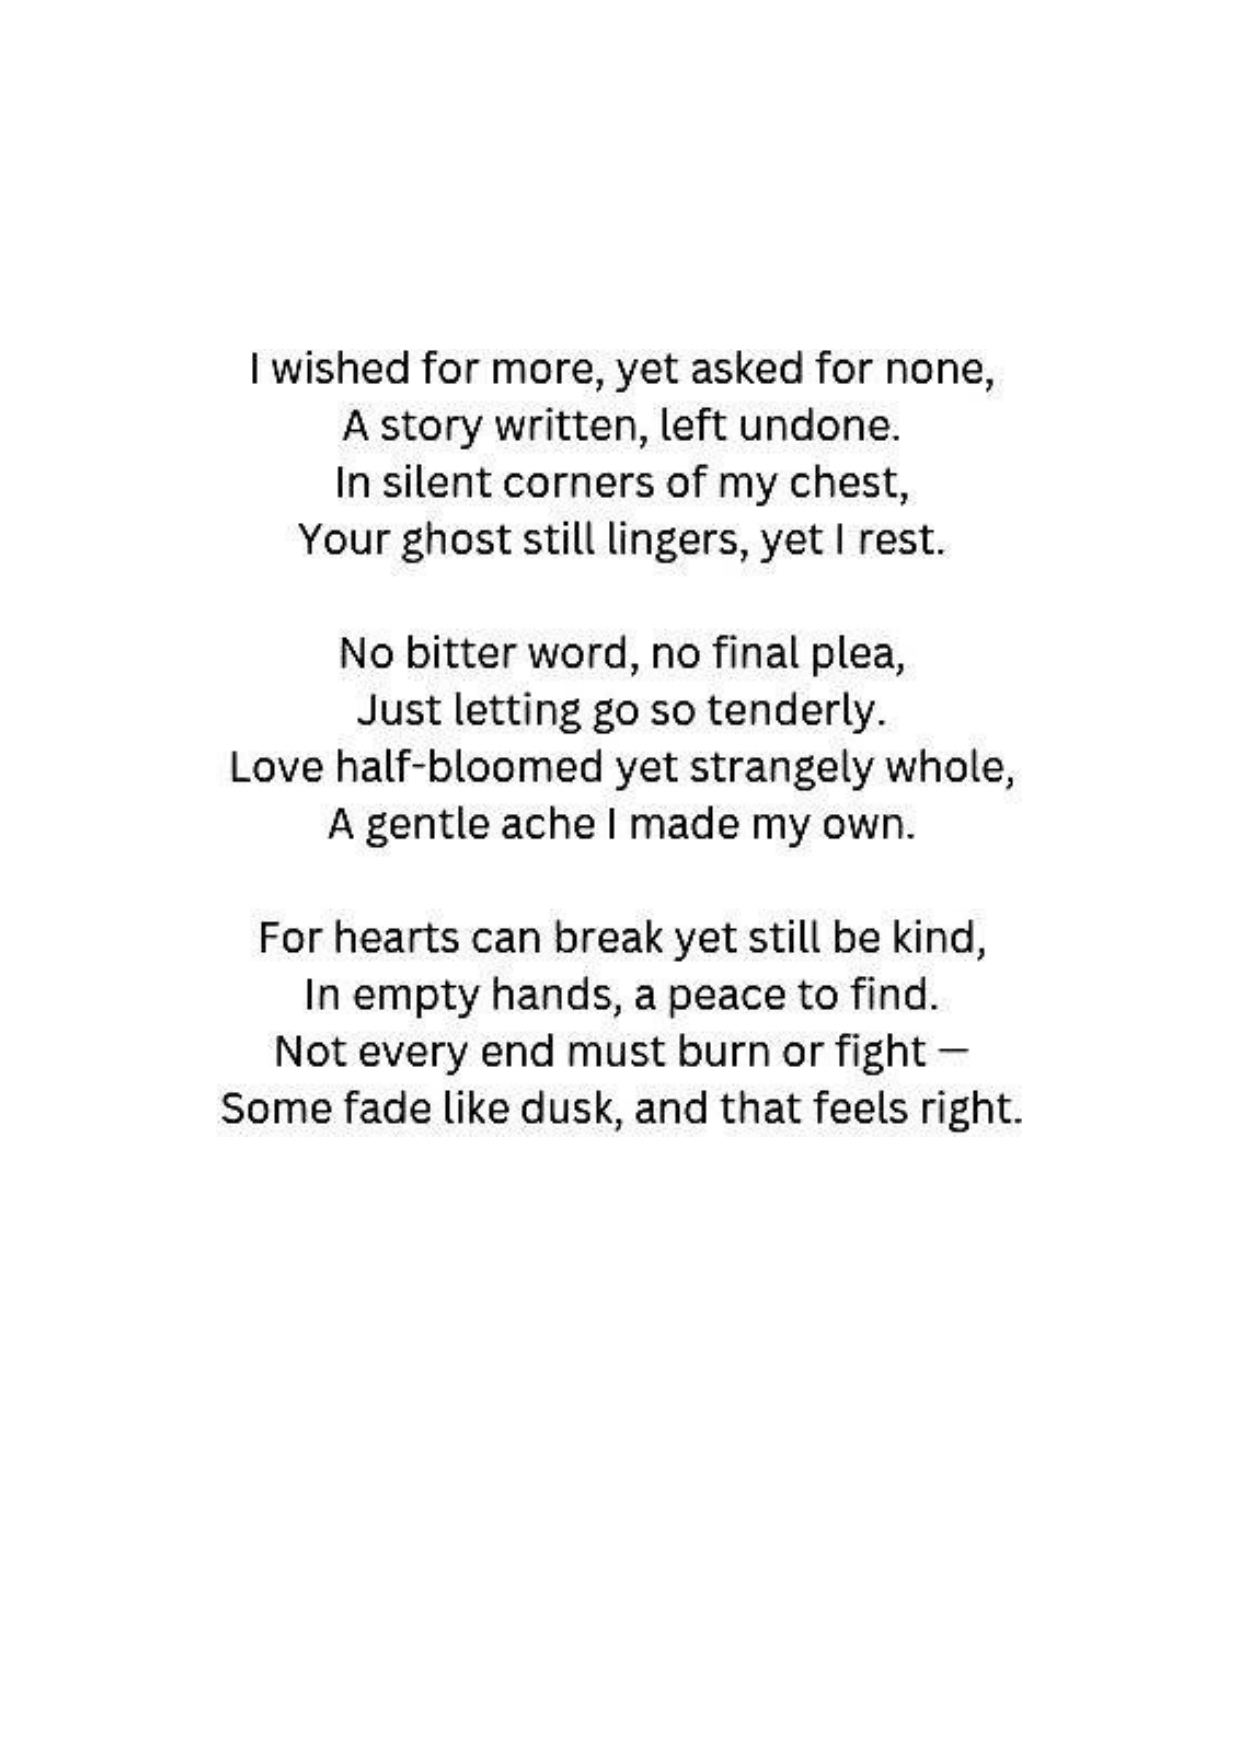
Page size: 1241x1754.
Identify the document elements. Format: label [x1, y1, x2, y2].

picture [216, 349, 1022, 1137]
